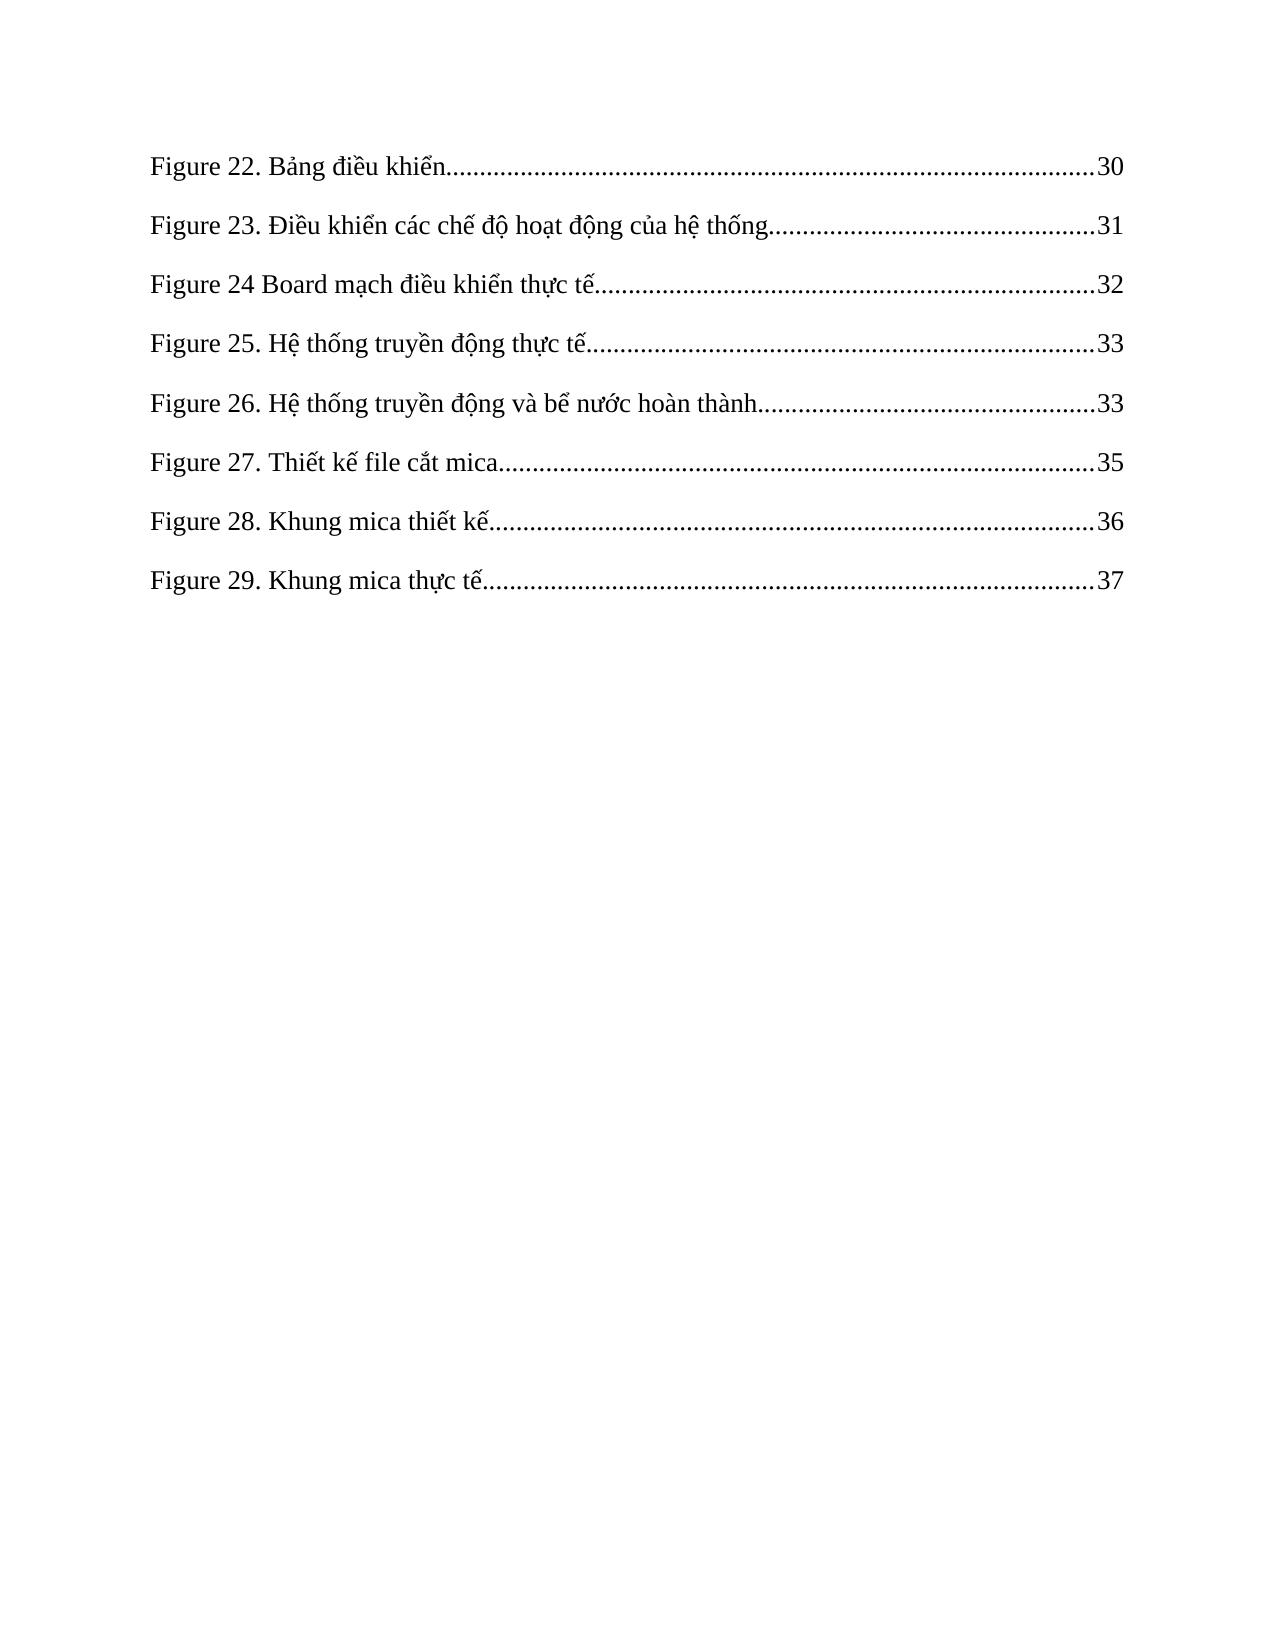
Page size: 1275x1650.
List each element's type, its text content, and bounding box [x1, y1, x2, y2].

text Figure 27. Thiết kế file cắt mica 35 [150, 446, 1125, 477]
text Figure 29. Khung mica thực tế 37 [150, 564, 1125, 595]
text Figure 24 Board mạch điều khiển thực tế 32 [150, 268, 1125, 299]
text Figure 23. Điều khiển các chế độ hoạt động của hệ thống 31 [150, 209, 1125, 240]
text Figure 26. Hệ thống truyền động và bể nước hoàn thành 33 [150, 387, 1125, 418]
text Figure 22. Bảng điều khiển 30 [150, 150, 1125, 181]
text Figure 28. Khung mica thiết kế 36 [150, 505, 1125, 536]
text Figure 25. Hệ thống truyền động thực tế 33 [150, 327, 1125, 359]
